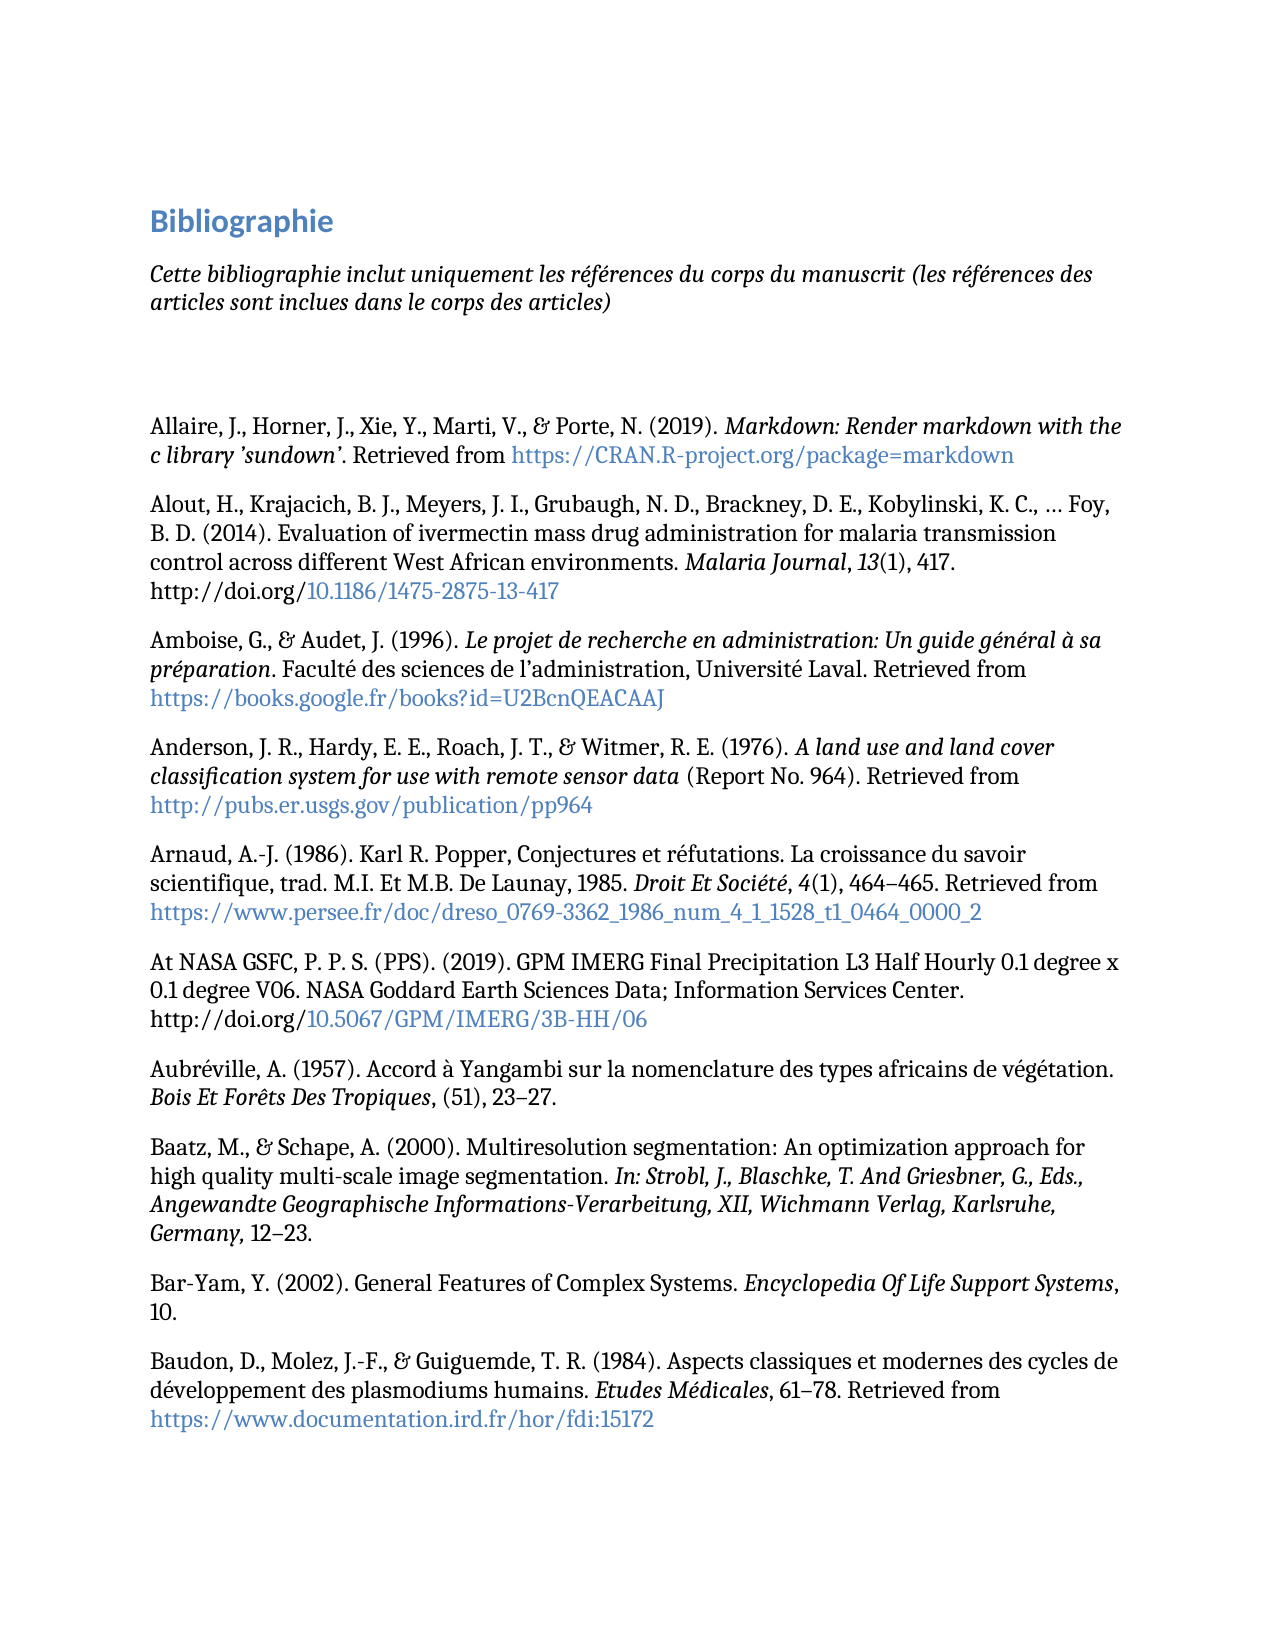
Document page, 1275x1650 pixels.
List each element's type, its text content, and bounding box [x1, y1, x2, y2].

text Amboise, G., & Audet, J. (1996). Le projet de recherche en administration: Un guide général à sa préparation. Faculté des sciences de l’administration, Université Laval. Retrieved from https://books.google.fr/books?id=U2BcnQEACAAJ [150, 626, 1125, 712]
text Cette bibliographie inclut uniquement les références du corps du manuscrit (les références des articles sont inclues dans le corps des articles) [150, 259, 1125, 346]
text Alout, H., Krajacich, B. J., Meyers, J. I., Grubaugh, N. D., Brackney, D. E., Kobylinski, K. C., … Foy, B. D. (2014). Evaluation of ivermectin mass drug administration for malaria transmission control across different West African environments. Malaria Journal, 13(1), 417. http://doi.org/10.1186/1475-2875-13-417 [150, 490, 1125, 605]
text Arnaud, A.-J. (1986). Karl R. Popper, Conjectures et réfutations. La croissance du savoir scientifique, trad. M.I. Et M.B. De Launay, 1985. Droit Et Société, 4(1), 464–465. Retrieved from https://www.persee.fr/doc/dreso_0769-3362_1986_num_4_1_1528_t1_0464_0000_2 [150, 840, 1125, 927]
text Baudon, D., Molez, J.-F., & Guiguemde, T. R. (1984). Aspects classiques et modernes des cycles de développement des plasmodiums humains. Etudes Médicales, 61–78. Retrieved from https://www.documentation.ird.fr/hor/fdi:15172 [150, 1347, 1125, 1433]
text At NASA GSFC, P. P. S. (PPS). (2019). GPM IMERG Final Precipitation L3 Half Hourly 0.1 degree x 0.1 degree V06. NASA Goddard Earth Sciences Data; Information Services Center. http://doi.org/10.5067/GPM/IMERG/3B-HH/06 [150, 947, 1125, 1034]
text Bar-Yam, Y. (2002). General Features of Complex Systems. Encyclopedia Of Life Support Systems, 10. [150, 1269, 1125, 1326]
text Allaire, J., Horner, J., Xie, Y., Marti, V., & Porte, N. (2019). Markdown: Render markdown with the c library ’sundown’. Retrieved from https://CRAN.R-project.org/package=markdown [150, 412, 1125, 469]
text Aubréville, A. (1957). Accord à Yangambi sur la nomenclature des types africains de végétation. Bois Et Forêts Des Tropiques, (51), 23–27. [150, 1054, 1125, 1112]
text Baatz, M., & Schape, A. (2000). Multiresolution segmentation: An optimization approach for high quality multi-scale image segmentation. In: Strobl, J., Blaschke, T. And Griesbner, G., Eds., Angewandte Geographische Informations-Verarbeitung, XII, Wichmann Verlag, Karlsruhe, Germany, 12–23. [150, 1133, 1125, 1248]
text Anderson, J. R., Hardy, E. E., Roach, J. T., & Witmer, R. E. (1976). A land use and land cover classification system for use with remote sensor data (Report No. 964). Retrieved from http://pubs.er.usgs.gov/publication/pp964 [150, 733, 1125, 819]
subtitle Bibliographie [150, 200, 1125, 241]
